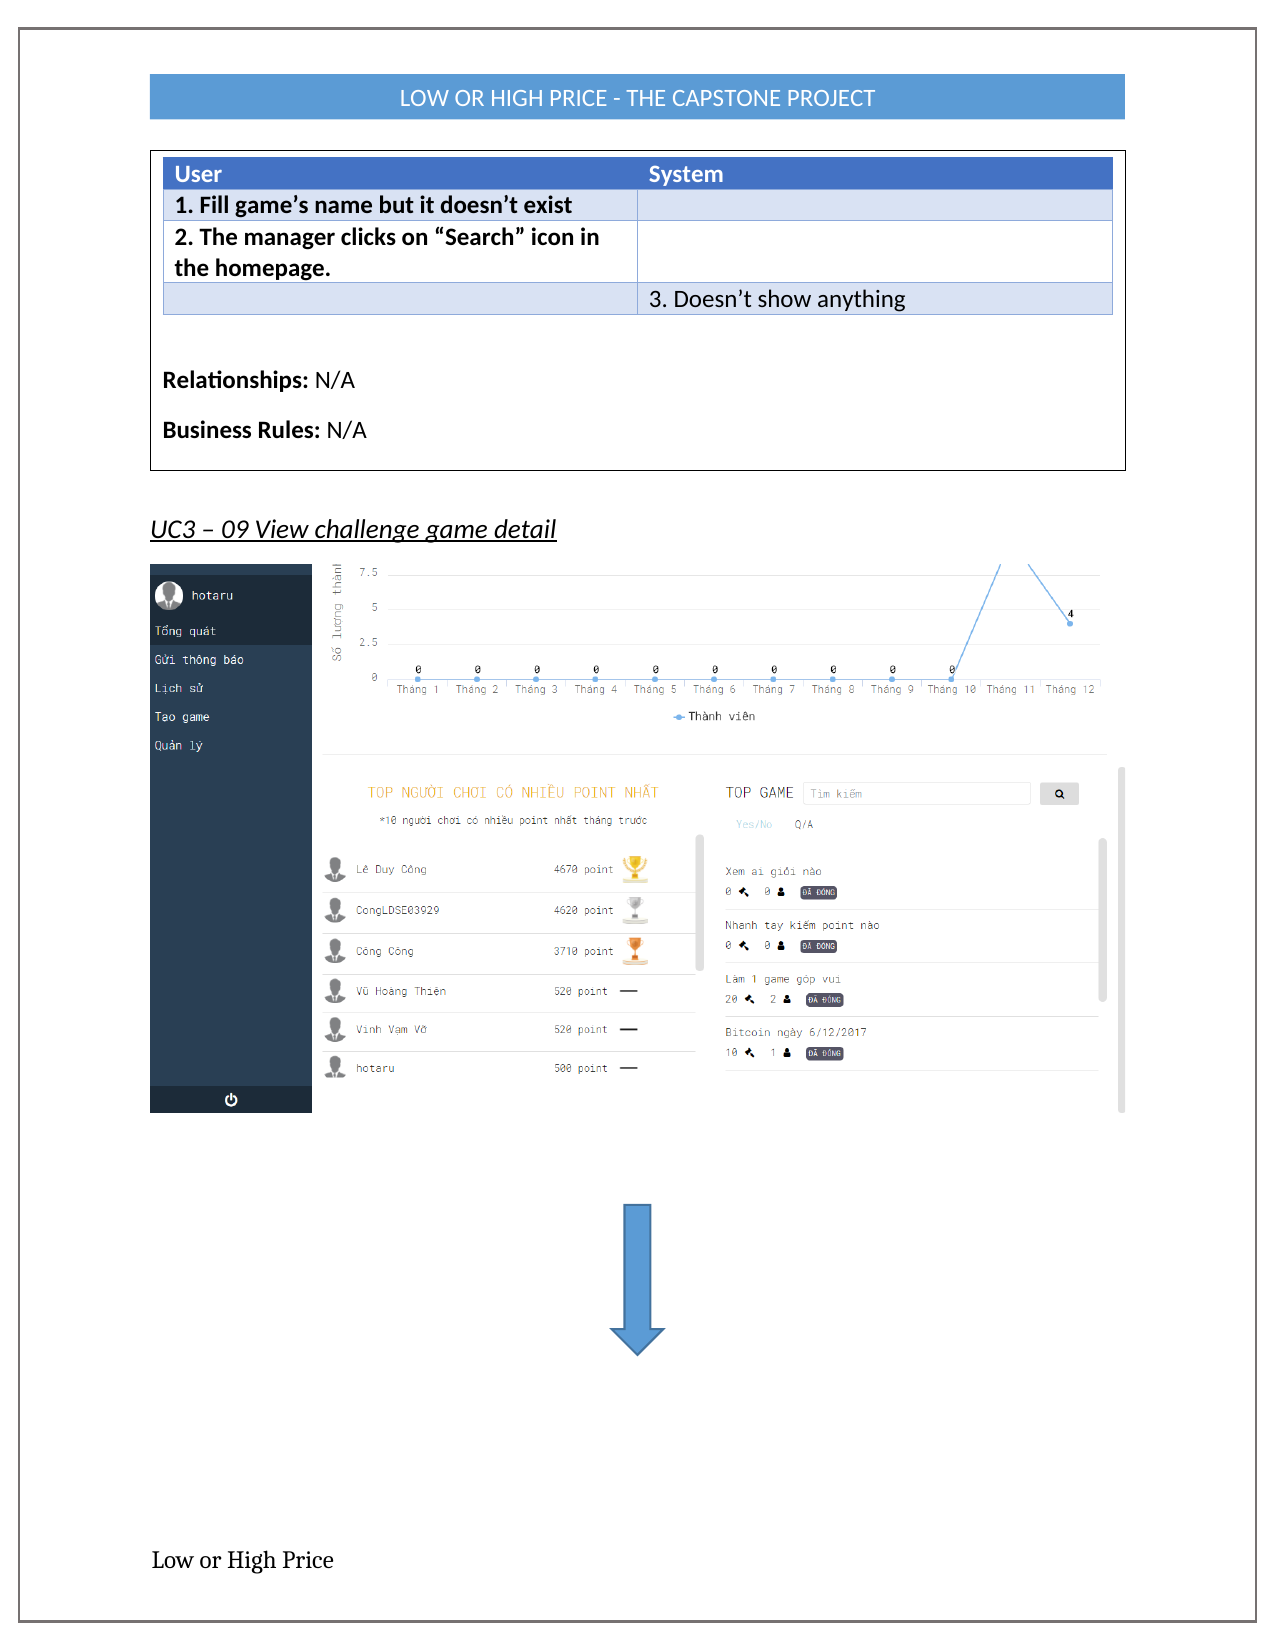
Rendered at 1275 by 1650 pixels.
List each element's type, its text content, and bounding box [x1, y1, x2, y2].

picture [150, 564, 1125, 1113]
text UC3 – 09 View challenge game detail [150, 512, 1125, 545]
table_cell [151, 151, 1125, 469]
